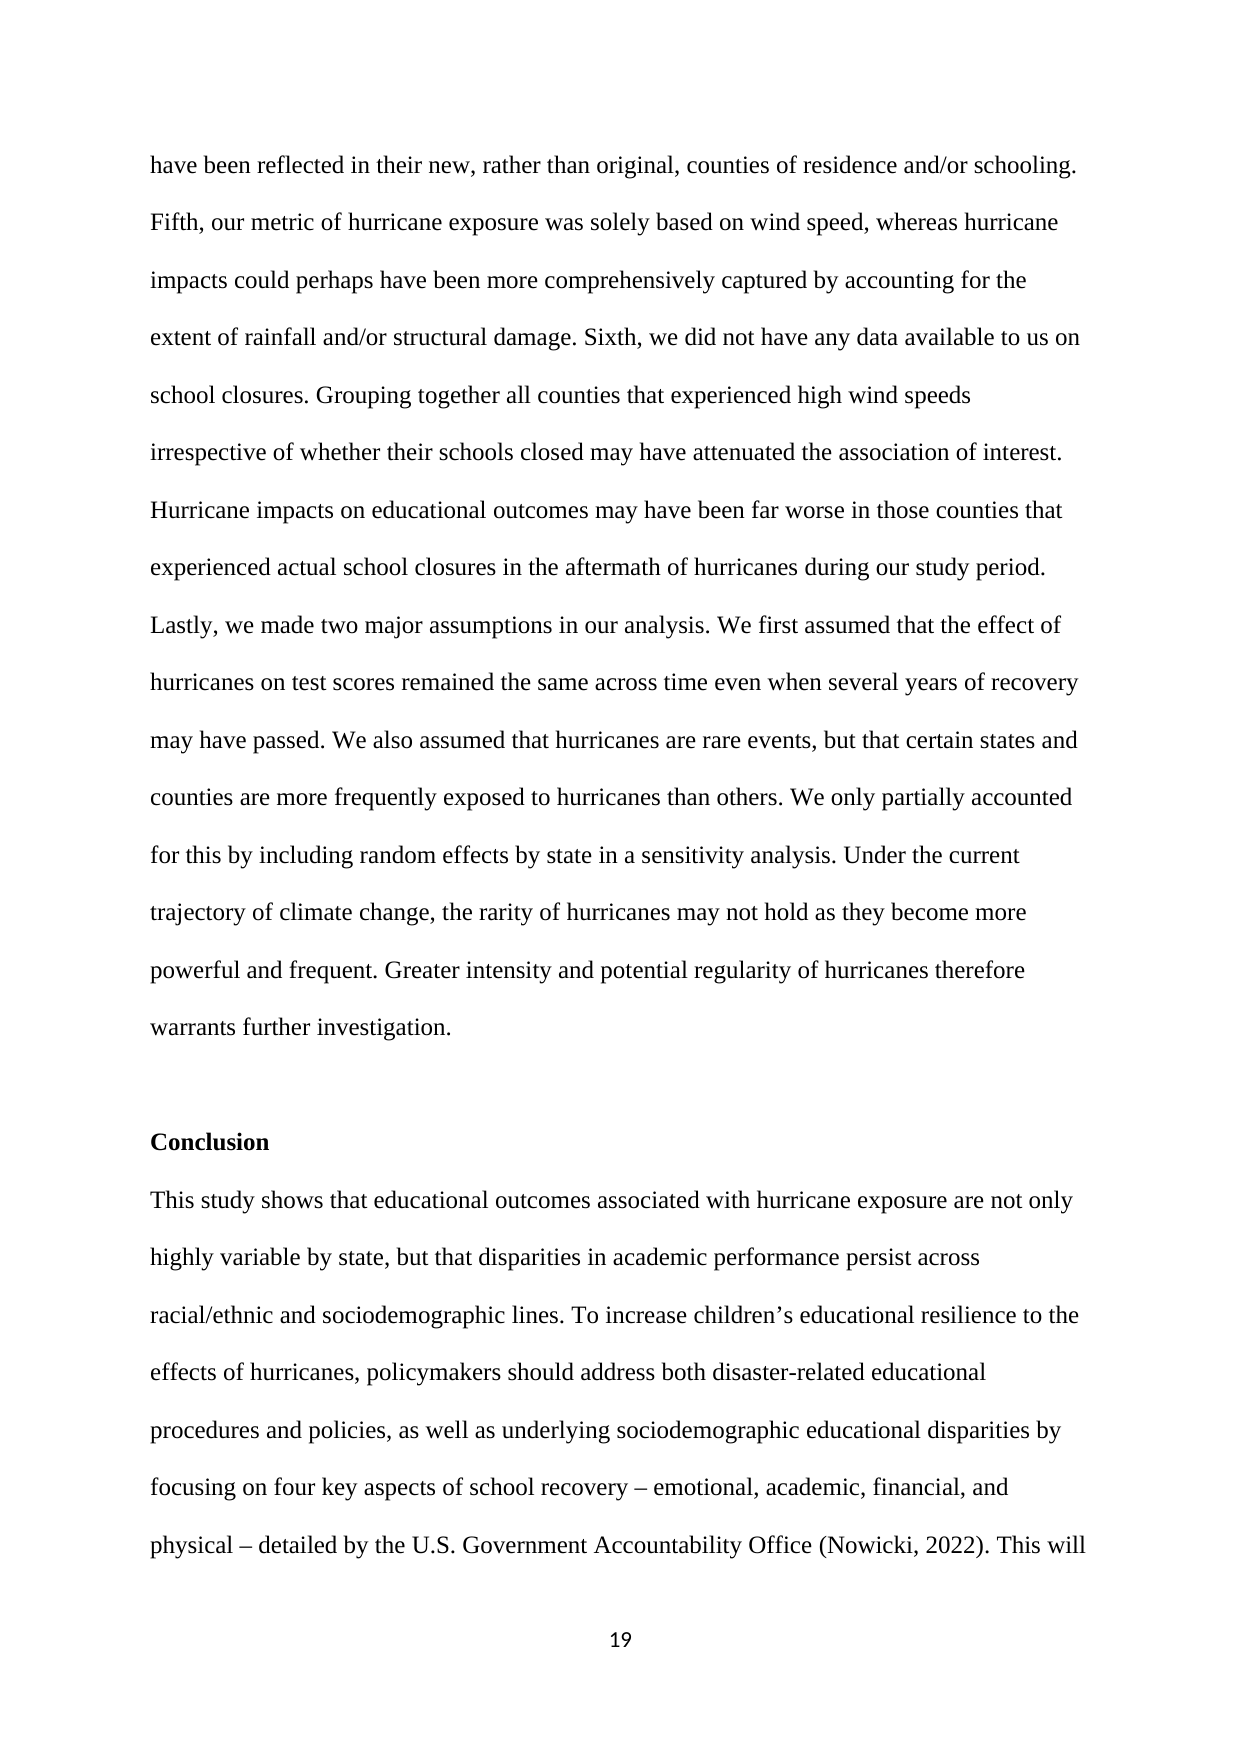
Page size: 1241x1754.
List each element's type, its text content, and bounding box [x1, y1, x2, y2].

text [150, 150, 1090, 1041]
text Conclusion [150, 1127, 1090, 1156]
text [150, 1185, 1090, 1559]
